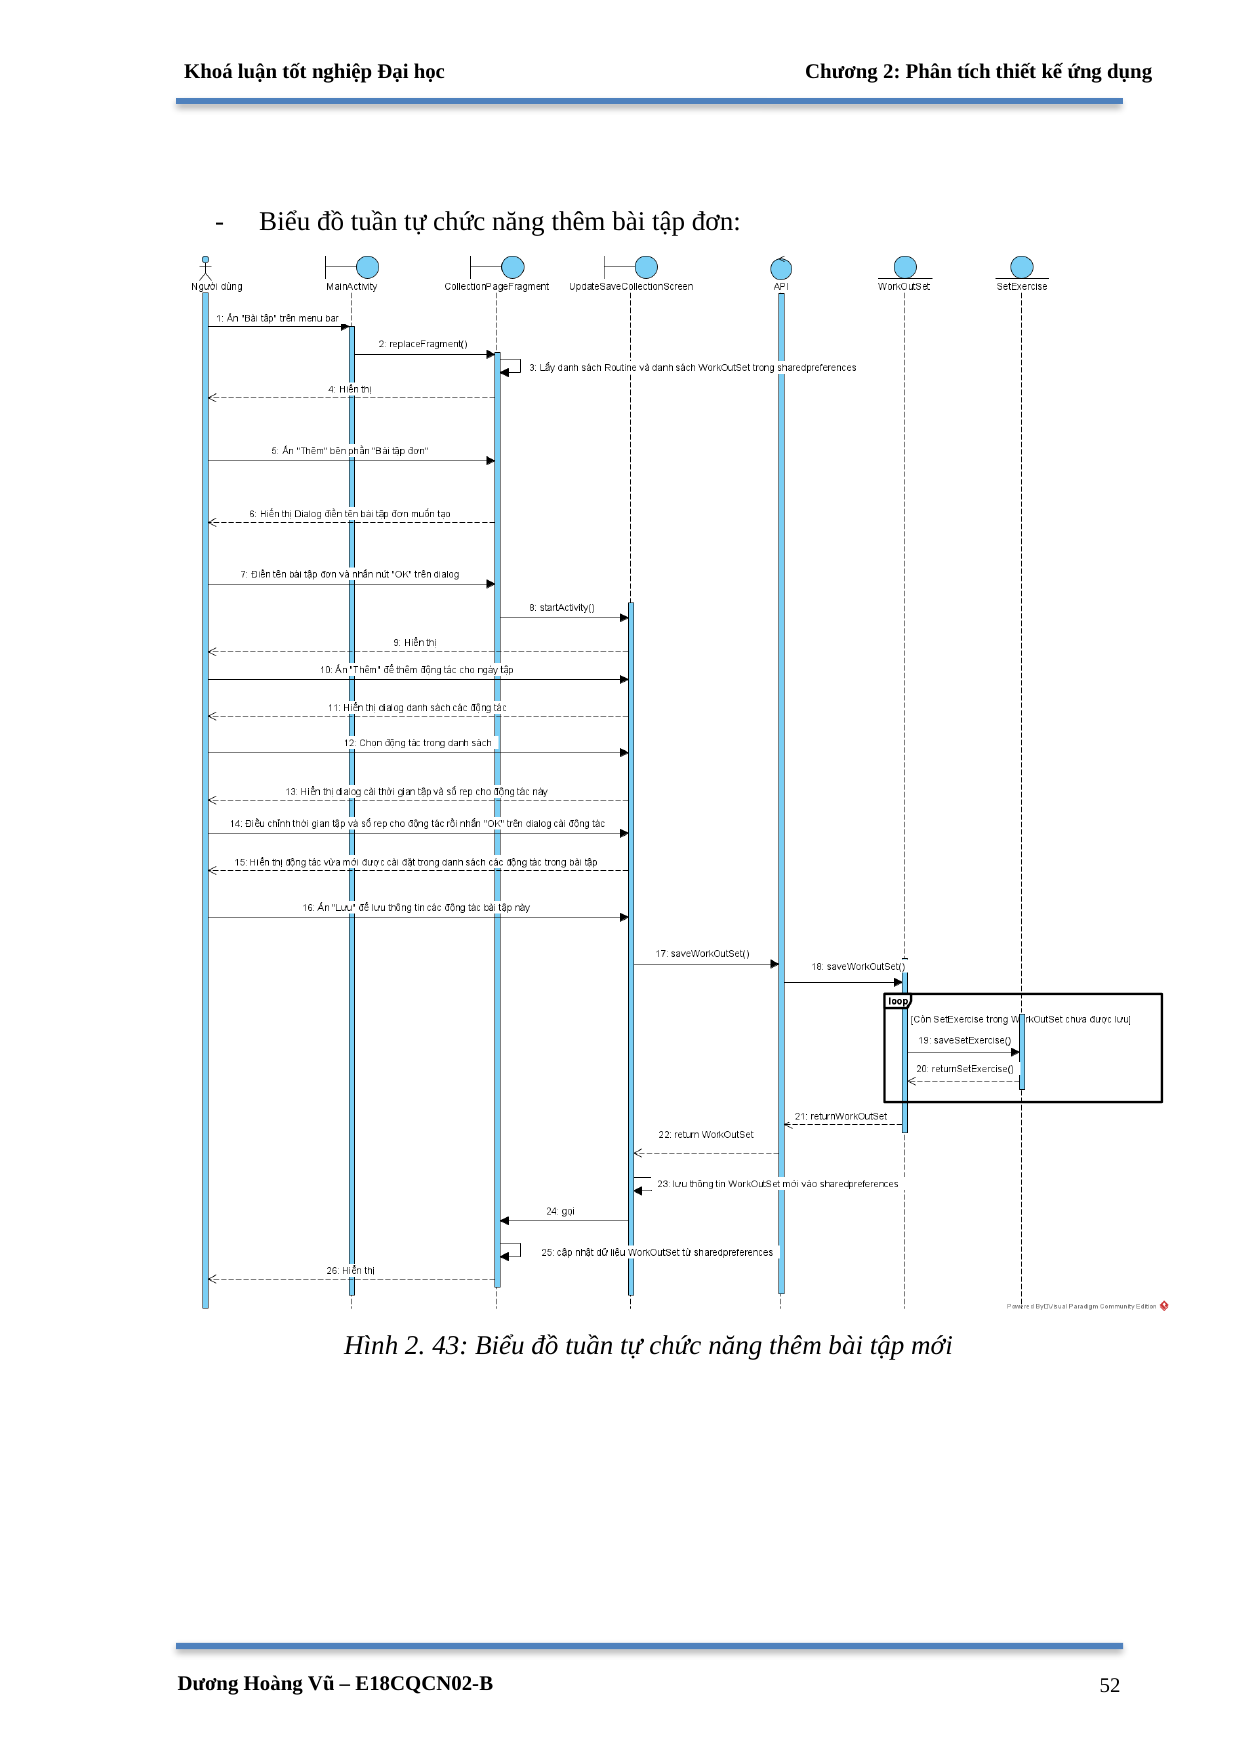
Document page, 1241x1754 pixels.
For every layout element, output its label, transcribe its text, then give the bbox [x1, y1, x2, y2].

picture [177, 248, 1172, 1317]
list Biểu đồ tuần tự chức năng thêm bài tập đơn: [215, 205, 1122, 236]
text Hình 2. 43: Biểu đồ tuần tự chức năng thêm bài tập mới [177, 1329, 1122, 1361]
